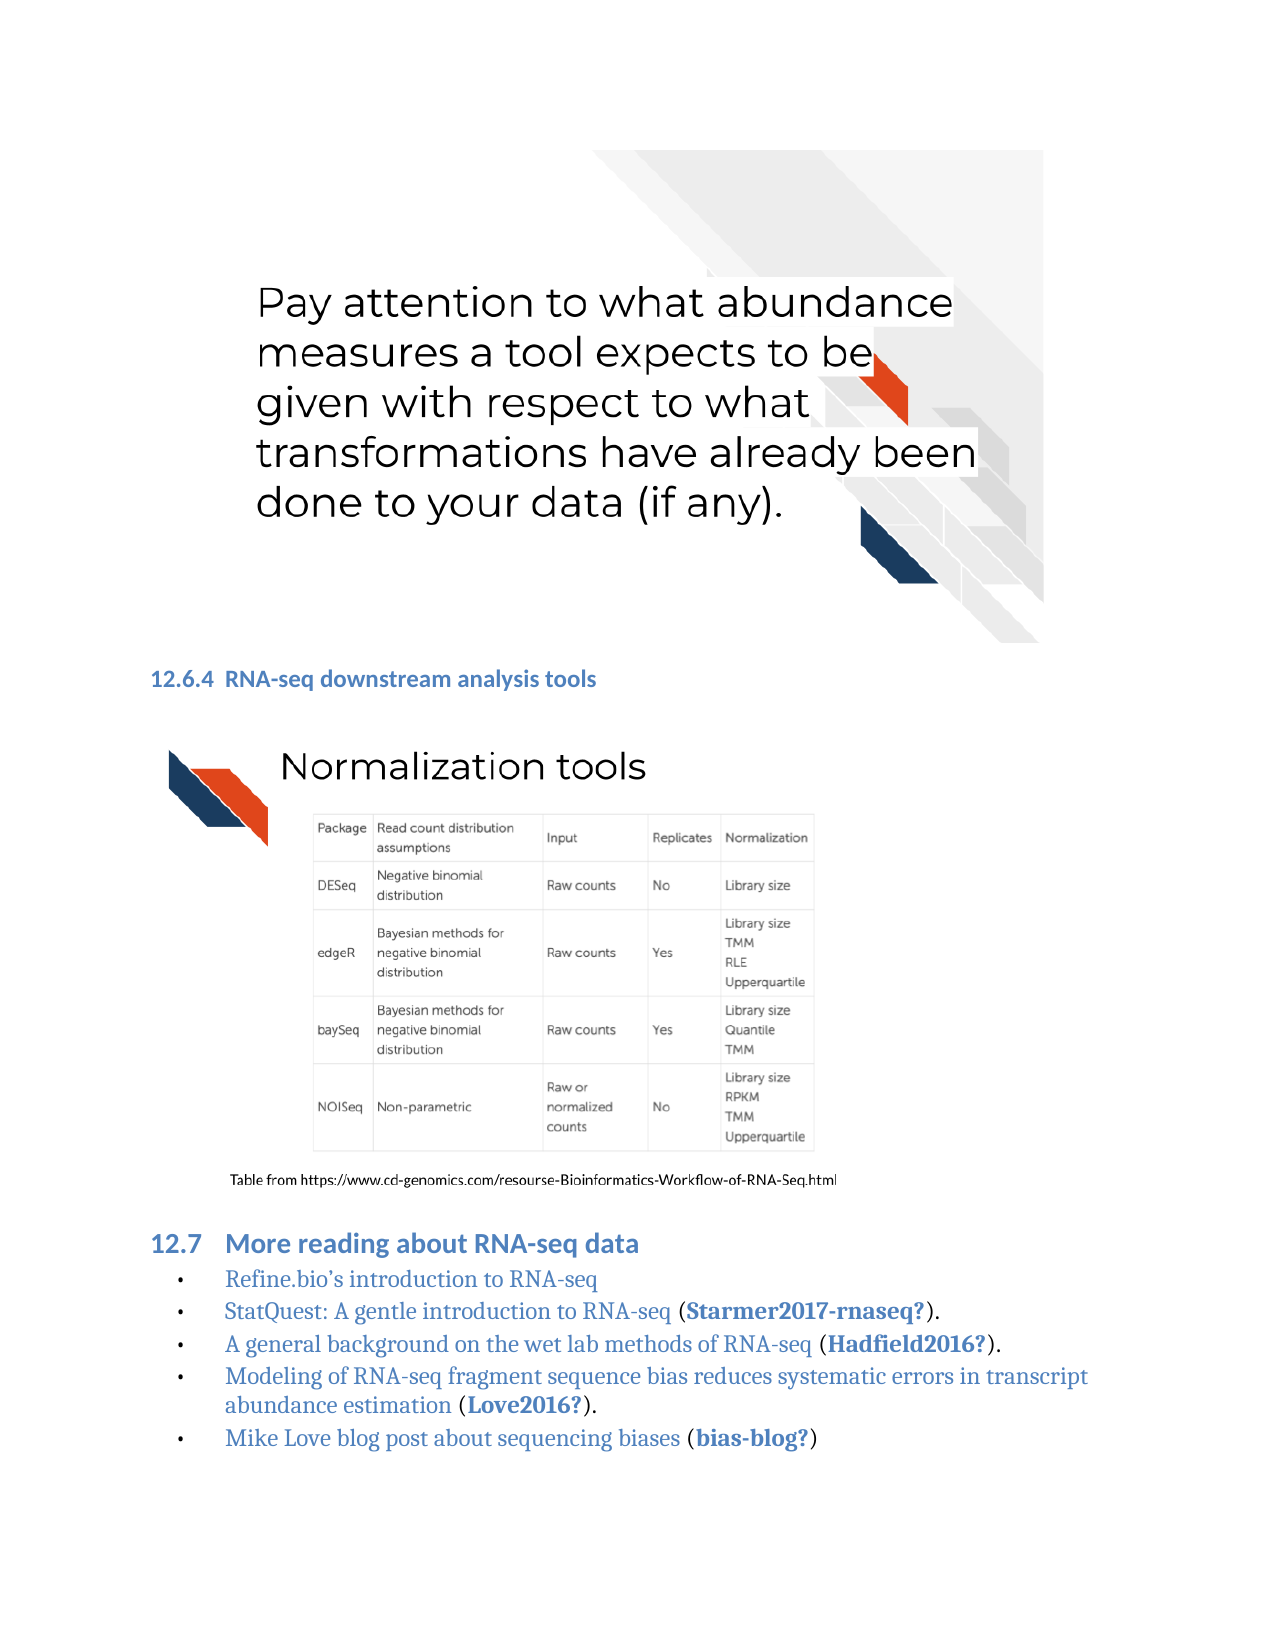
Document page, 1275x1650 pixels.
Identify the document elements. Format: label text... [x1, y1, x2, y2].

list Modeling of RNA-seq fragment sequence bias reduces systematic errors in transcript abundance estimation (Love2016?). [175, 1362, 1125, 1420]
list A general background on the wet lab methods of RNA-seq (Hadfield2016?). [175, 1330, 1125, 1358]
list Mike Love blog post about sequencing biases (bias-blog?) [175, 1423, 1125, 1452]
list Refine.bio’s introduction to RNA-seq [175, 1265, 1125, 1293]
subtitle 12.7 More reading about RNA-seq data [150, 1225, 1125, 1261]
picture [168, 712, 1044, 1205]
list StatQuest: A gentle introduction to RNA-seq (Starmer2017-rnaseq?). [175, 1297, 1125, 1326]
subtitle 12.6.4 RNA-seq downstream analysis tools [150, 663, 1125, 693]
picture [168, 150, 1044, 643]
